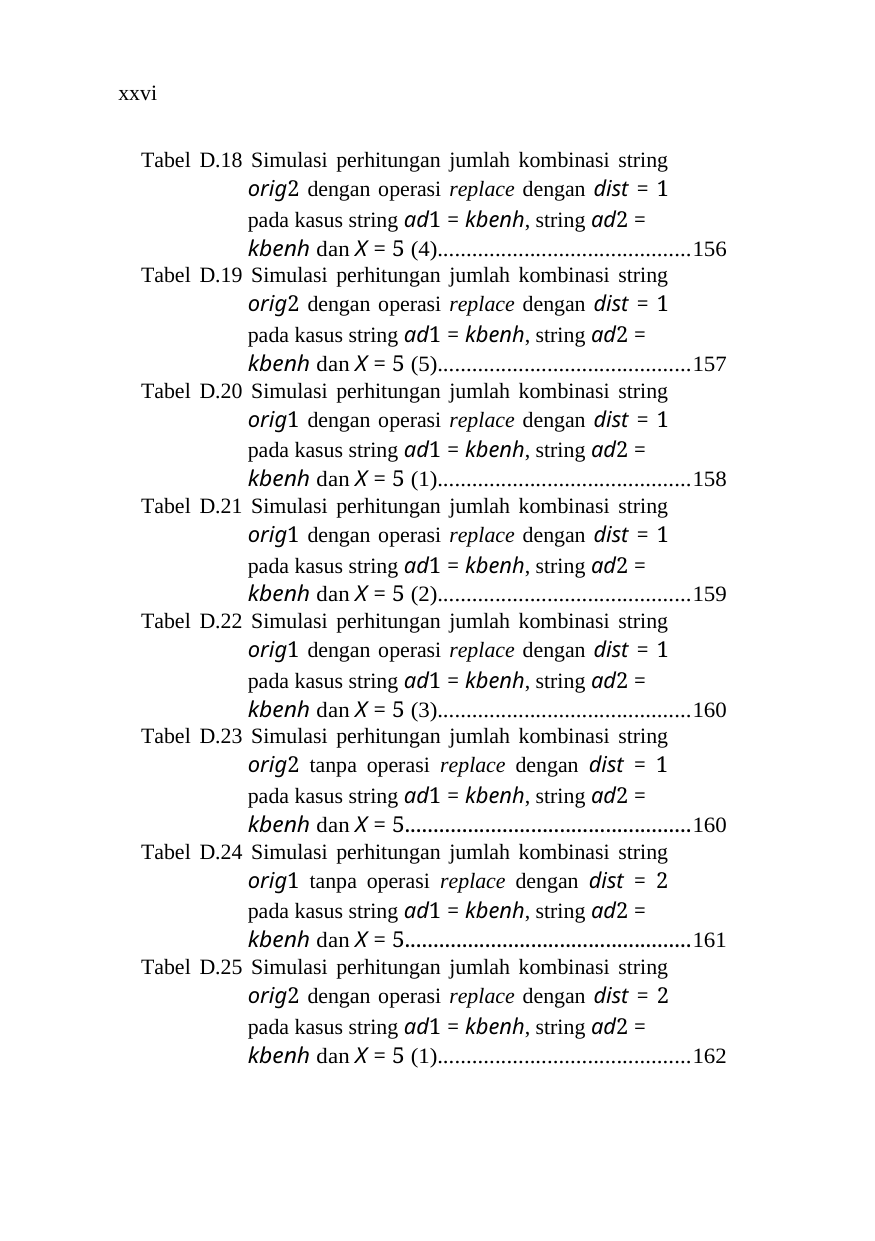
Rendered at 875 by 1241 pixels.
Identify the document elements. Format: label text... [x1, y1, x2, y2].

text Tabel D.18 Simulasi perhitungan jumlah kombinasi string orig2 dengan operasi replace dengan dist = 1 pada kasus string ad1 = kbenh, string ad2 = [141, 147, 669, 233]
text Tabel D.23 Simulasi perhitungan jumlah kombinasi string orig2 tanpa operasi replace dengan dist = 1 pada kasus string ad1 = kbenh, string ad2 = [141, 723, 669, 810]
text kbenh dan X = 5 (2) 159 [248, 580, 755, 607]
text Tabel D.25 Simulasi perhitungan jumlah kombinasi string orig2 dengan operasi replace dengan dist = 2 pada kasus string ad1 = kbenh, string ad2 = [141, 954, 669, 1041]
text Tabel D.19 Simulasi perhitungan jumlah kombinasi string orig2 dengan operasi replace dengan dist = 1 pada kasus string ad1 = kbenh, string ad2 = [141, 262, 669, 349]
text kbenh dan X = 5 (5) 157 [248, 349, 755, 377]
text kbenh dan X = 5 (4) 156 [248, 234, 755, 262]
text kbenh dan X = 5 (1) 162 [248, 1041, 755, 1068]
text kbenh dan X = 5 161 [248, 926, 755, 953]
text Tabel D.24 Simulasi perhitungan jumlah kombinasi string orig1 tanpa operasi replace dengan dist = 2 pada kasus string ad1 = kbenh, string ad2 = [141, 839, 669, 925]
text kbenh dan X = 5 (3) 160 [248, 696, 755, 723]
text kbenh dan X = 5 (1) 158 [248, 465, 755, 492]
text Tabel D.22 Simulasi perhitungan jumlah kombinasi string orig1 dengan operasi replace dengan dist = 1 pada kasus string ad1 = kbenh, string ad2 = [141, 608, 669, 695]
text kbenh dan X = 5 160 [248, 811, 755, 838]
text Tabel D.21 Simulasi perhitungan jumlah kombinasi string orig1 dengan operasi replace dengan dist = 1 pada kasus string ad1 = kbenh, string ad2 = [141, 493, 669, 579]
text Tabel D.20 Simulasi perhitungan jumlah kombinasi string orig1 dengan operasi replace dengan dist = 1 pada kasus string ad1 = kbenh, string ad2 = [141, 378, 669, 464]
